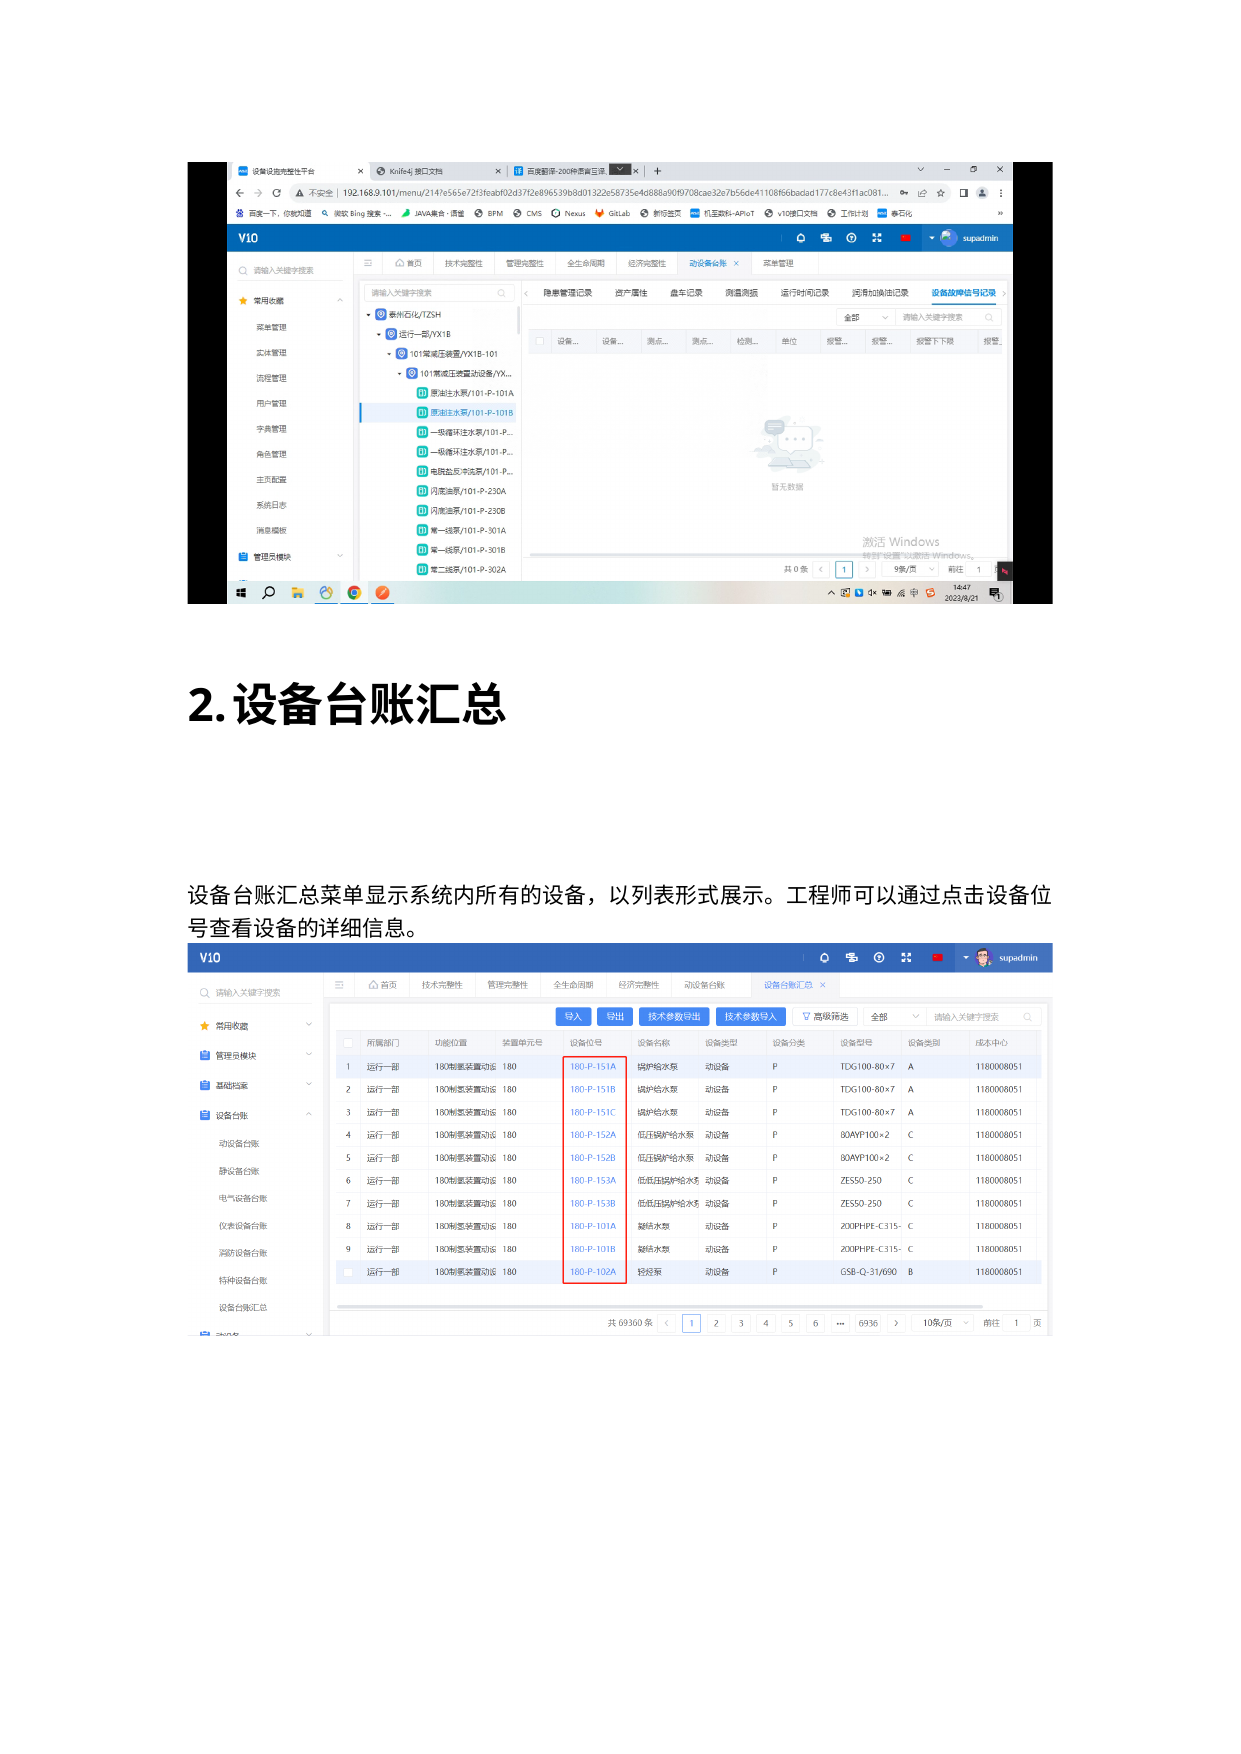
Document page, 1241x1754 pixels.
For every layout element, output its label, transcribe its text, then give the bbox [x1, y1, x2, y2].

picture [187, 162, 1053, 604]
picture [187, 943, 1053, 1336]
text 设备台账汇总菜单显示系统内所有的设备，以列表形式展示。工程师可以通过点击设备位号查看设备的详细信息。 [187, 878, 1053, 943]
subtitle 设备台账汇总 [187, 652, 1053, 750]
